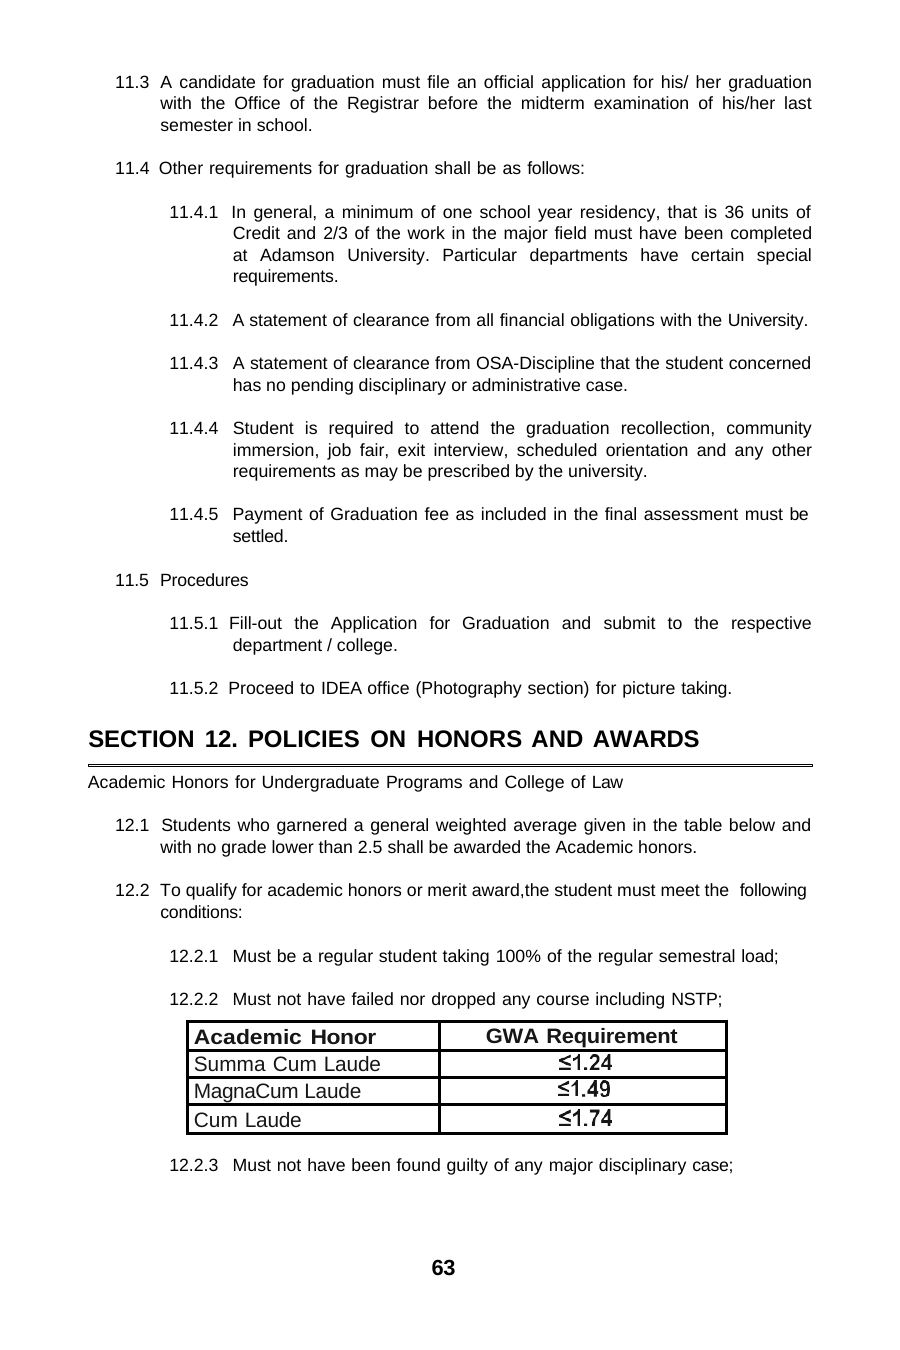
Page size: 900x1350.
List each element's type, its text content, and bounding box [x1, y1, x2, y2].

list A statement of clearance from OSA-Discipline that the student concerned has no pending disciplinary or administrative case. [169, 353, 812, 395]
picture [559, 1054, 580, 1070]
text Academic Honors for Undergraduate Programs and College of Law [88, 772, 846, 792]
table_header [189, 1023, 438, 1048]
list Other requirements for graduation shall be as follows: [115, 158, 846, 178]
list In general, a minimum of one school year residency, that is 36 units of Credit and 2/3 of the work in the major field must have been completed at Adamson University. Particular departments have certain special requirements. [169, 201, 812, 287]
list Payment of Graduation fee as included in the final assessment must be [169, 504, 846, 524]
text conditions: [160, 902, 846, 922]
list Must be a regular student taking 100% of the regular semestral load; [169, 945, 846, 966]
list Must not have been found guilty of any major disciplinary case; [169, 1154, 846, 1175]
list A statement of clearance from all financial obligations with the University. [169, 309, 846, 330]
picture [584, 1054, 612, 1070]
picture [558, 1080, 578, 1096]
picture [584, 1109, 612, 1126]
list Student is required to attend the graduation recollection, community immersion, job fair, exit interview, scheduled orientation and any other requirements as may be prescribed by the university. [169, 418, 812, 481]
picture [582, 1080, 610, 1097]
picture [559, 1109, 580, 1126]
list Fill-out the Application for Graduation and submit to the respective department / college. [169, 613, 812, 655]
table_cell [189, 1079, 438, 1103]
list Must not have failed nor dropped any course including NSTP; [169, 989, 846, 1009]
list A candidate for graduation must file an official application for his/ her graduation with the Office of the Registrar before the midterm examination of his/her last semester in school. [115, 72, 812, 135]
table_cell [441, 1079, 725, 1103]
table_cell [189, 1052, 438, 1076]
text settled. [233, 526, 846, 546]
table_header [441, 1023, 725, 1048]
list To qualify for academic honors or merit award,the student must meet the following [115, 880, 846, 900]
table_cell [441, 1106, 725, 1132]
subtitle SECTION 12. POLICIES ON HONORS AND AWARDS [88, 725, 846, 753]
list Students who garnered a general weighted average given in the table below and with no grade lower than 2.5 shall be awarded the Academic honors. [115, 815, 812, 857]
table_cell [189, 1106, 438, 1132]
list Proceed to IDEA office (Photography section) for picture taking. [169, 678, 846, 698]
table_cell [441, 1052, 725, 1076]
list Procedures [115, 569, 846, 590]
